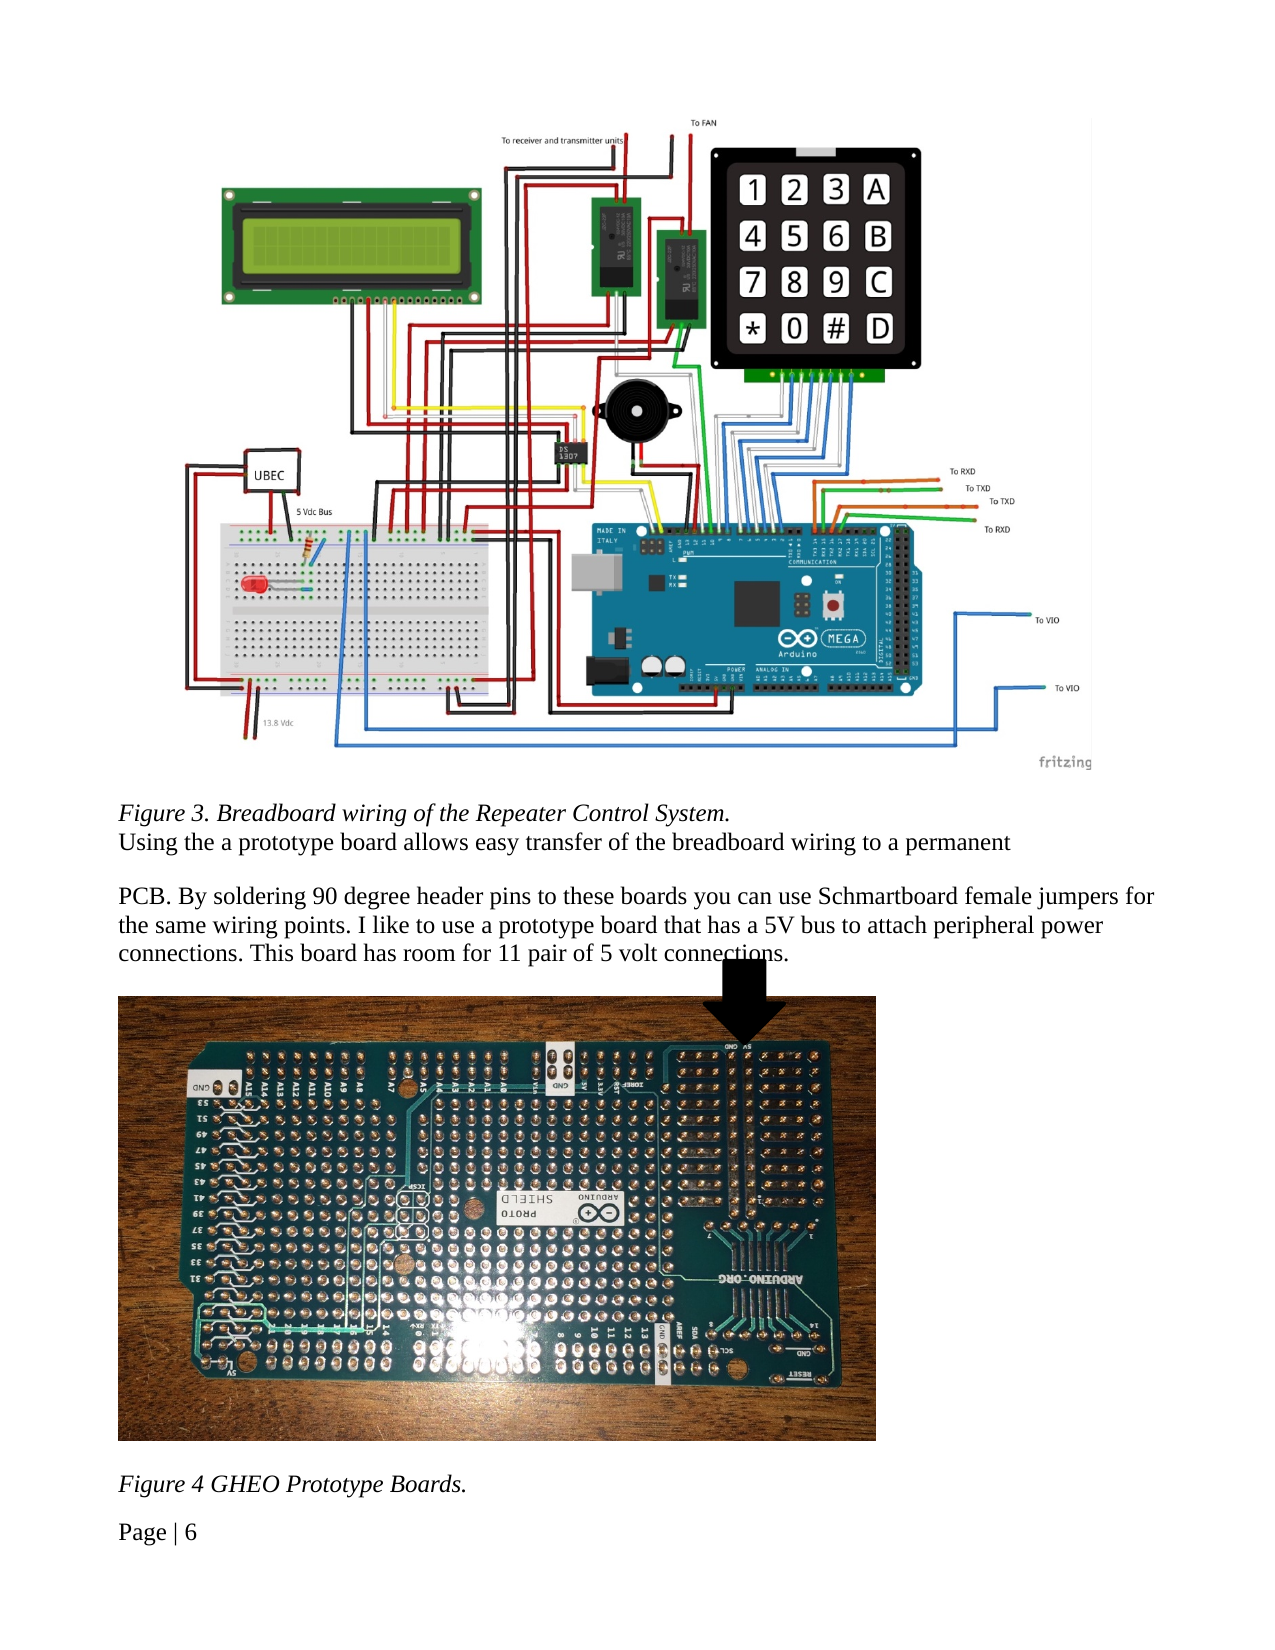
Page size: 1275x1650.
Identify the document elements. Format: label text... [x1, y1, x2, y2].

text PCB. By soldering 90 degree header pins to these boards you can use Schmartboard female jumpers for the same wiring points. I like to use a prototype board that has a 5V bus to attach peripheral power connections. This board has room for 11 pair of 5 volt connections. [118, 881, 1157, 967]
text Using the a prototype board allows easy transfer of the breadboard wiring to a permanent [118, 827, 1157, 856]
text Figure 3. Breadboard wiring of the Repeater Control System. [118, 798, 1157, 827]
text Figure 4 GHEO Prototype Boards. [118, 1469, 1157, 1498]
picture [183, 118, 1092, 770]
picture [118, 996, 876, 1441]
